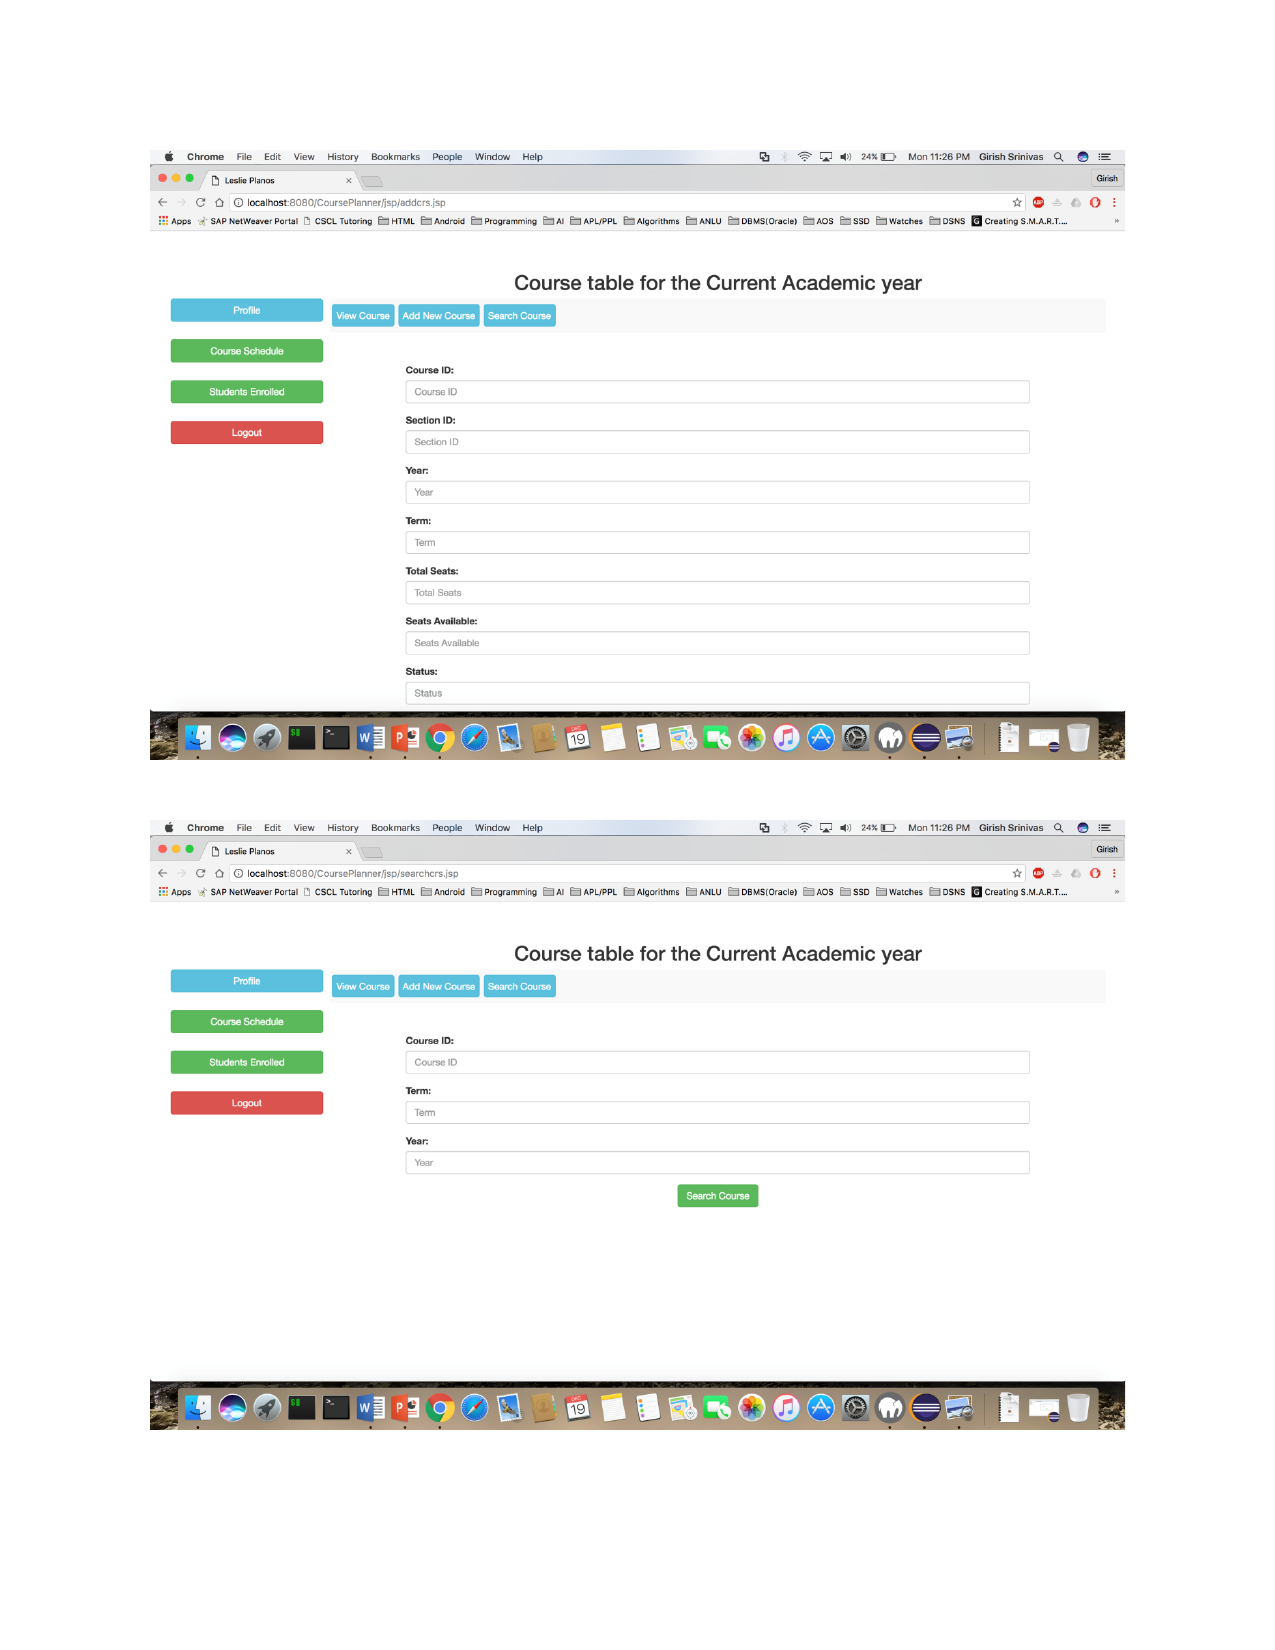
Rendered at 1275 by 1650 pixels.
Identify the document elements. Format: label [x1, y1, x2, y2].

picture [150, 820, 1125, 1430]
picture [150, 150, 1125, 760]
